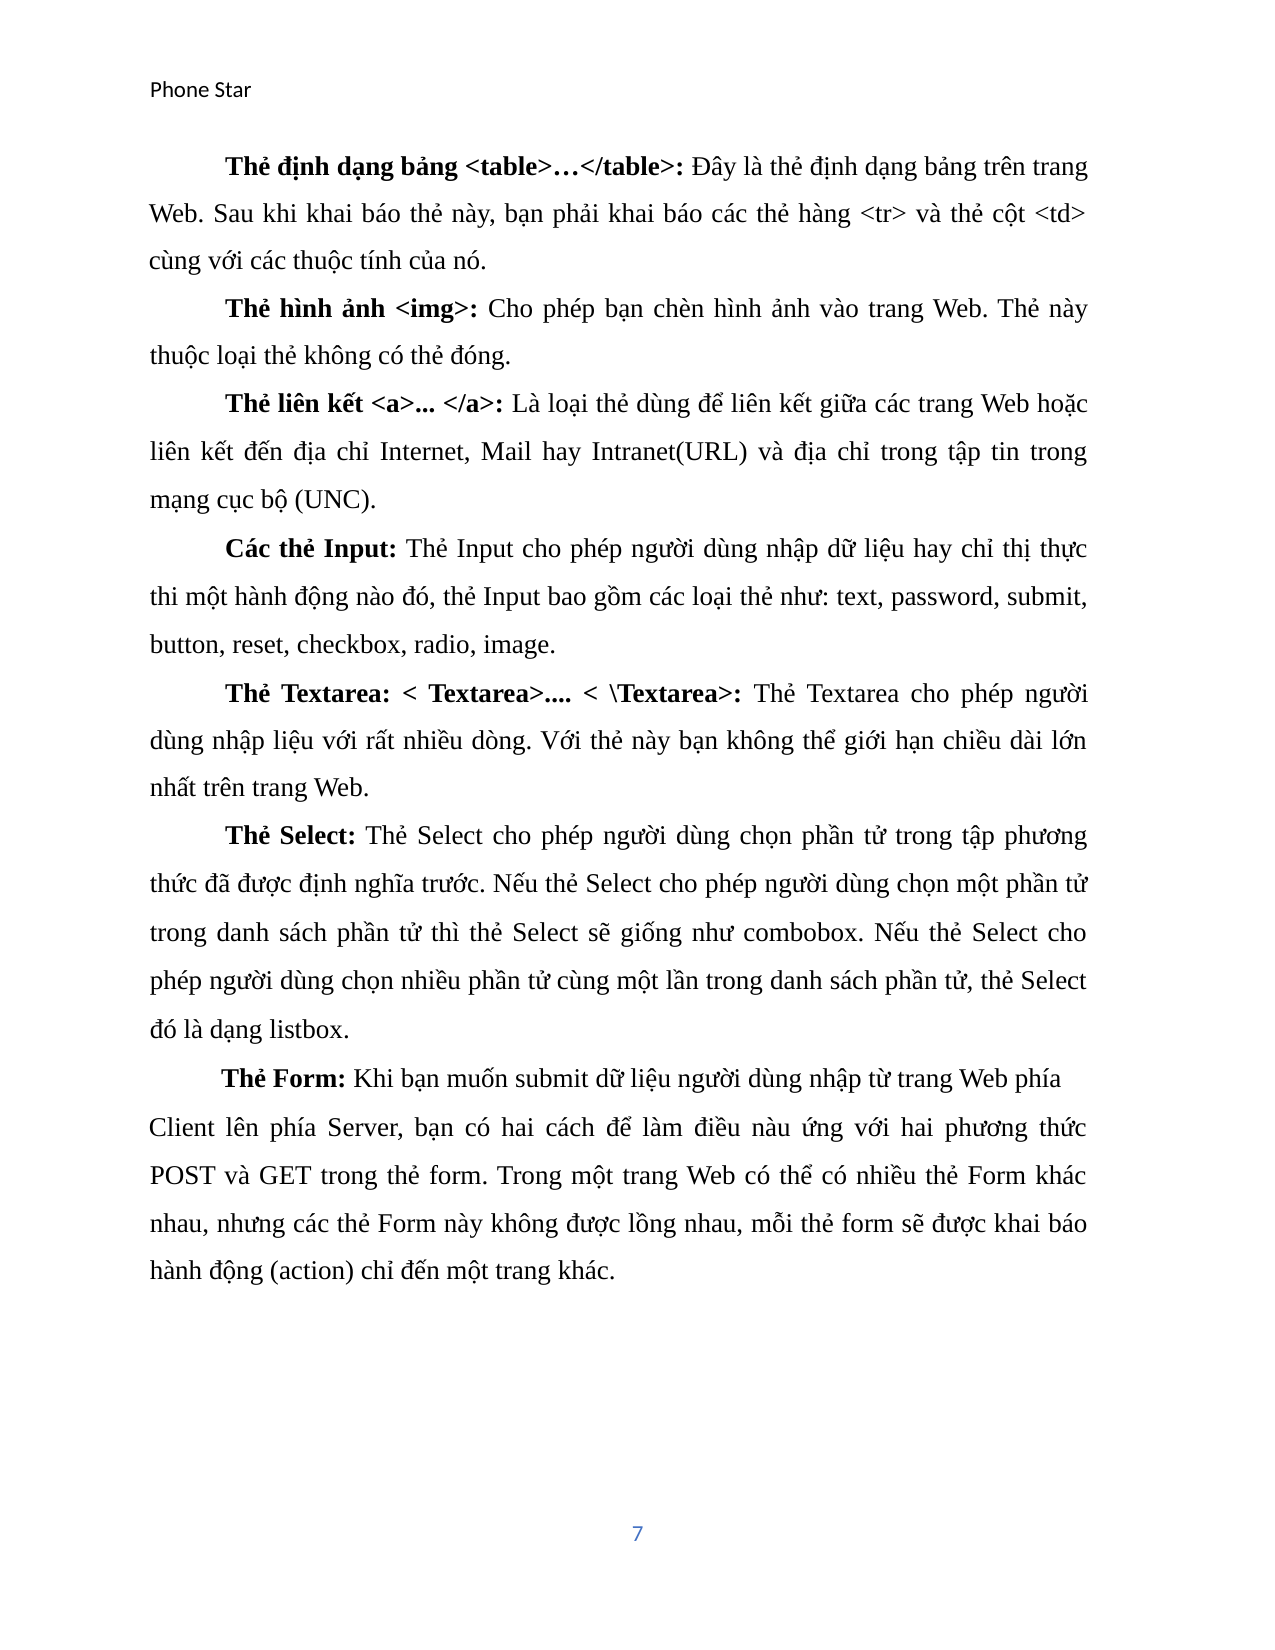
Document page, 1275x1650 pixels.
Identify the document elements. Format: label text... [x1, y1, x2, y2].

text Thẻ liên kết <a>... </a>: Là loại thẻ dùng để liên kết giữa các trang Web hoặc liên kết đến địa chỉ Internet, Mail hay Intranet(URL) và địa chỉ trong tập tin trong mạng cục bộ (UNC). [148, 387, 1089, 514]
text Thẻ Textarea: < Textarea>.... < \Textarea>: Thẻ Textarea cho phép người dùng nhập liệu với rất nhiều dòng. Với thẻ này bạn không thể giới hạn chiều dài lớn nhất trên trang Web. [148, 677, 1089, 802]
text Thẻ Select: Thẻ Select cho phép người dùng chọn phần tử trong tập phương thức đã được định nghĩa trước. Nếu thẻ Select cho phép người dùng chọn một phần tử trong danh sách phần tử thì thẻ Select sẽ giống như combobox. Nếu thẻ Select cho phép người dùng chọn nhiều phần tử cùng một lần trong danh sách phần tử, thẻ Select đó là dạng listbox. [148, 819, 1089, 1044]
text Thẻ định dạng bảng <table>…</table>: Đây là thẻ định dạng bảng trên trang Web. Sau khi khai báo thẻ này, bạn phải khai báo các thẻ hàng <tr> và thẻ cột <td> cùng với các thuộc tính của nó. [148, 150, 1089, 276]
text Client lên phía Server, bạn có hai cách để làm điều nàu ứng với hai phương thức POST và GET trong thẻ form. Trong một trang Web có thể có nhiều thẻ Form khác nhau, nhưng các thẻ Form này không được lồng nhau, mỗi thẻ form sẽ được khai báo hành động (action) chỉ đến một trang khác. [148, 1111, 1089, 1285]
text Các thẻ Input: Thẻ Input cho phép người dùng nhập dữ liệu hay chỉ thị thực thi một hành động nào đó, thẻ Input bao gồm các loại thẻ như: text, password, submit, button, reset, checkbox, radio, image. [149, 532, 1089, 660]
text Thẻ hình ảnh <img>: Cho phép bạn chèn hình ảnh vào trang Web. Thẻ này thuộc loại thẻ không có thẻ đóng. [148, 292, 1089, 370]
text Thẻ Form: Khi bạn muốn submit dữ liệu người dùng nhập từ trang Web phía [151, 1062, 1062, 1093]
